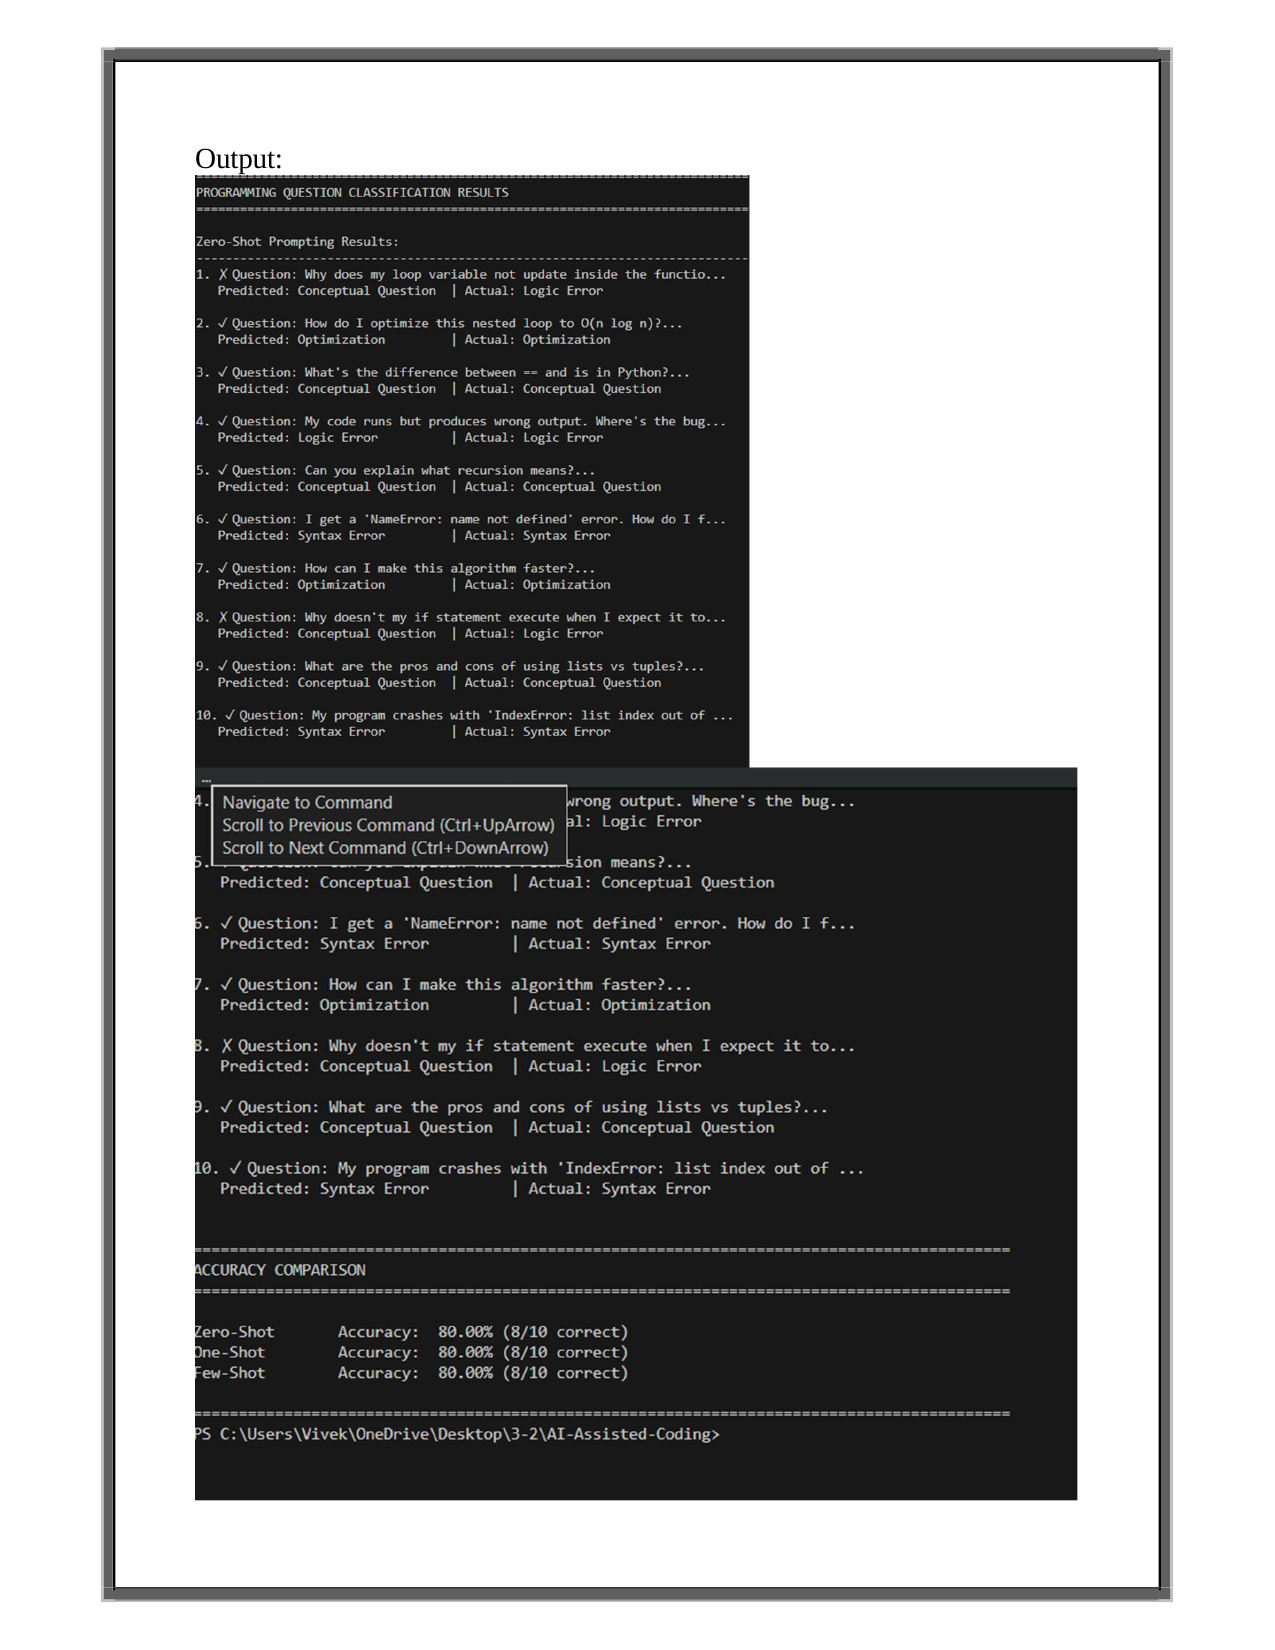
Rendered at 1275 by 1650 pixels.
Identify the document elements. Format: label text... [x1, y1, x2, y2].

text Output: [195, 141, 1087, 175]
picture [115, 47, 1158, 62]
picture [115, 1587, 1158, 1602]
picture [194, 175, 1078, 1501]
